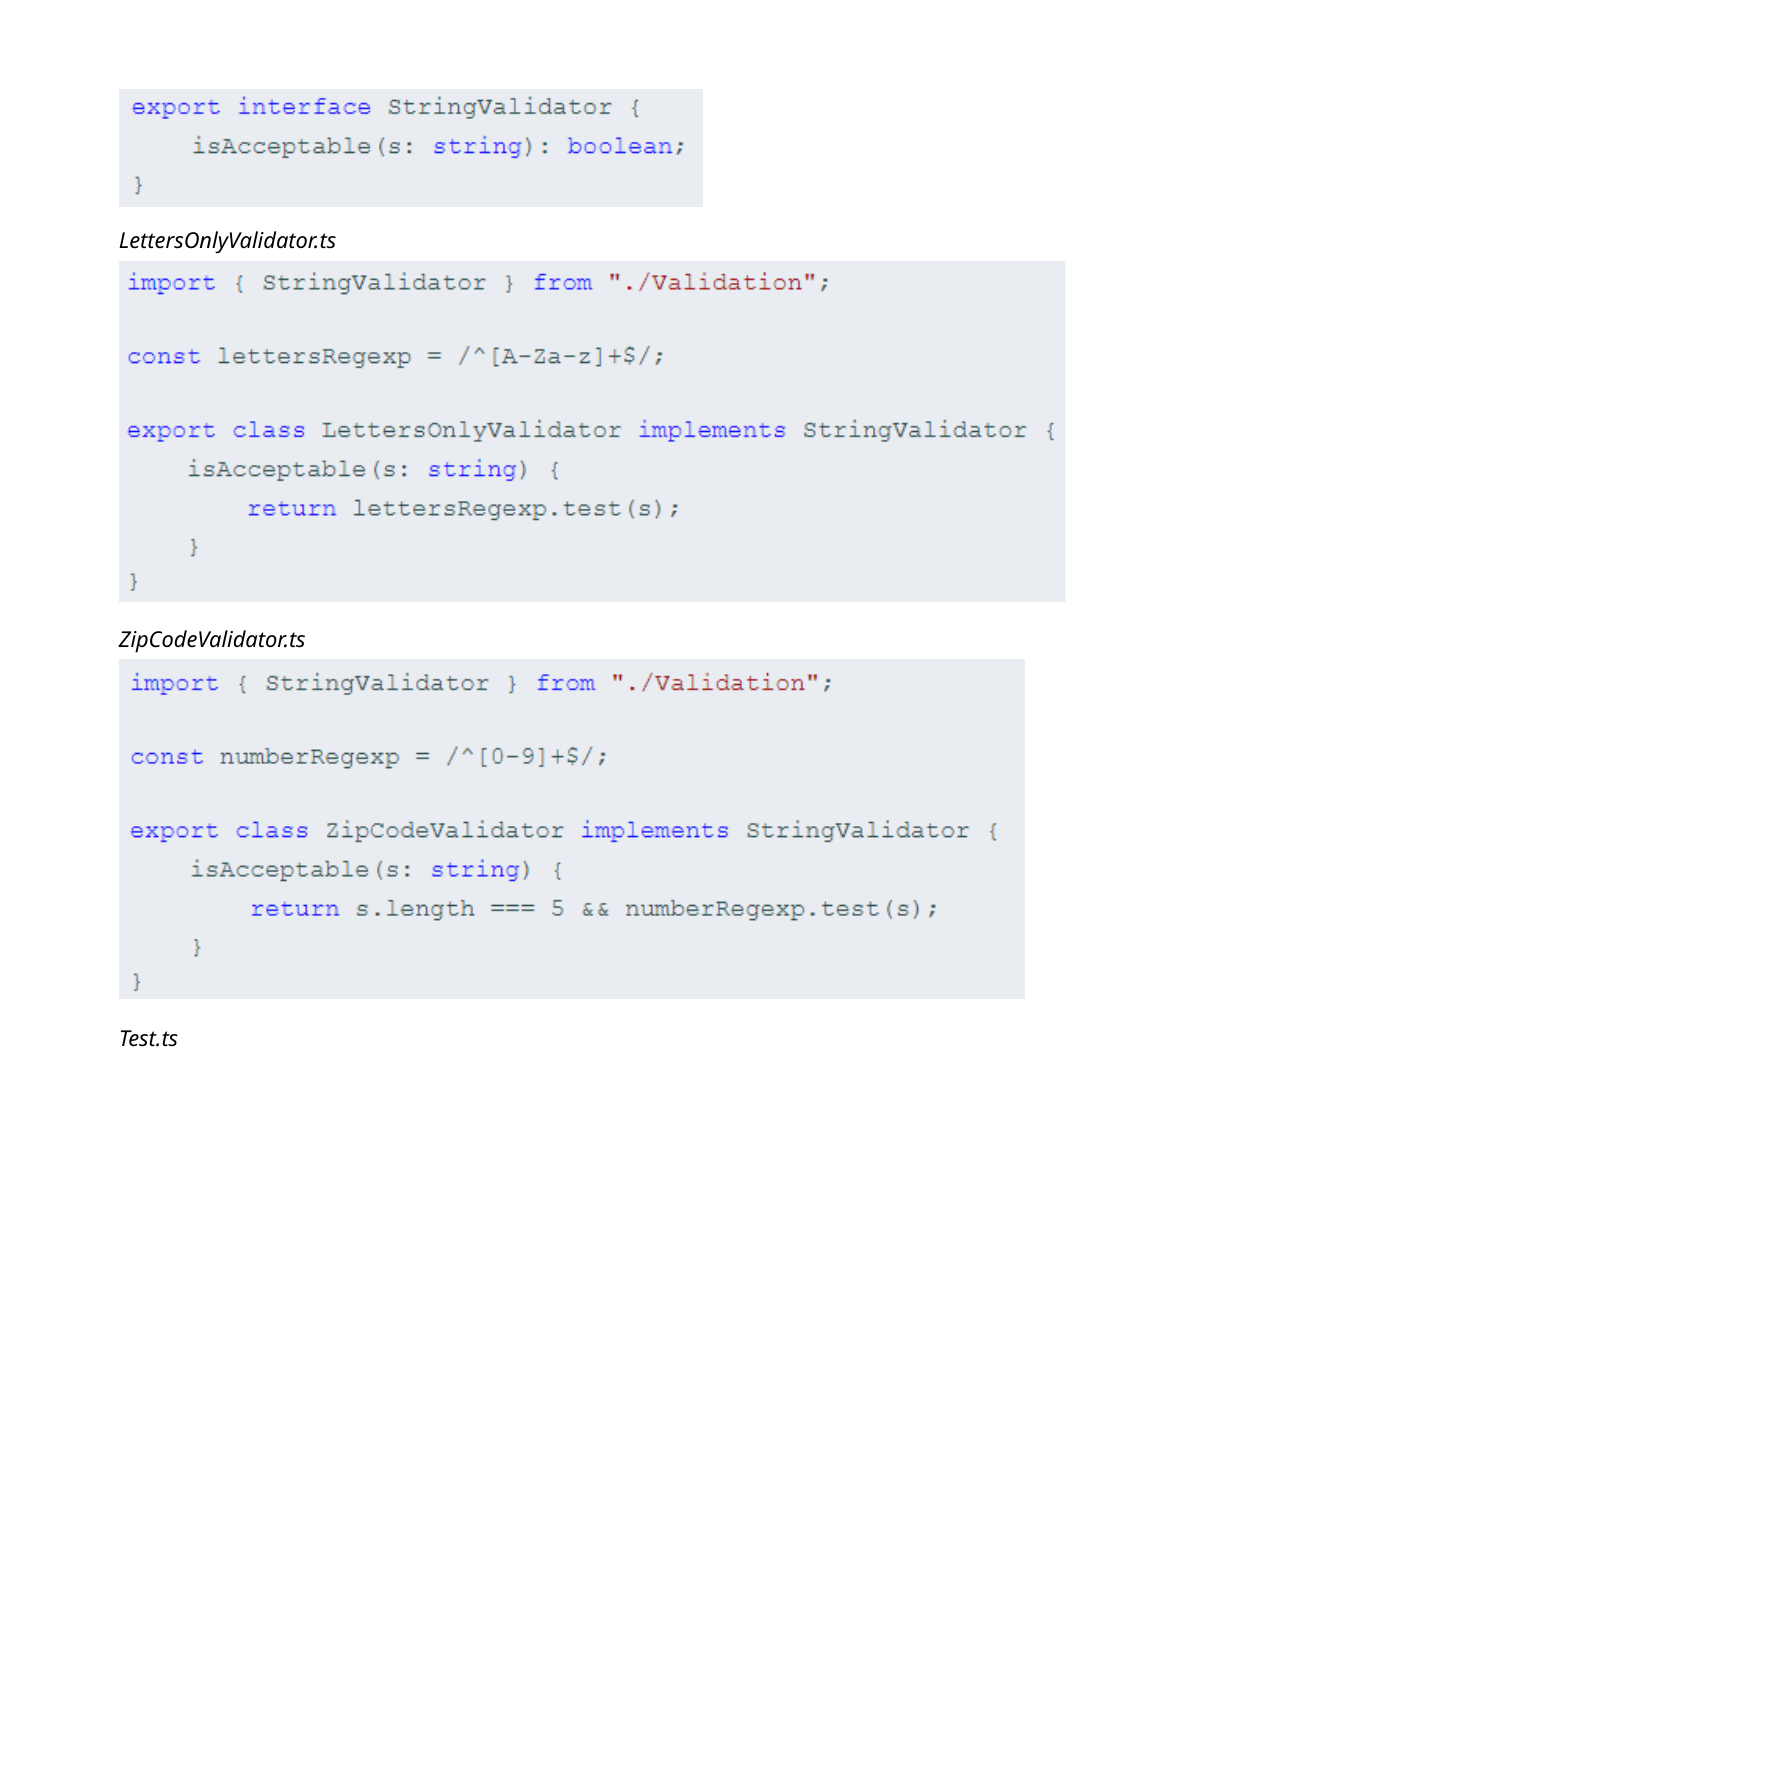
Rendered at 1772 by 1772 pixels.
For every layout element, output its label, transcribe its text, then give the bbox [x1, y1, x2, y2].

text LettersOnlyValidator.ts [75, 224, 1697, 257]
text Test.ts [75, 1022, 1697, 1054]
picture [118, 659, 1025, 999]
picture [118, 261, 1066, 602]
picture [118, 89, 703, 207]
text ZipCodeValidator.ts [75, 623, 1697, 655]
